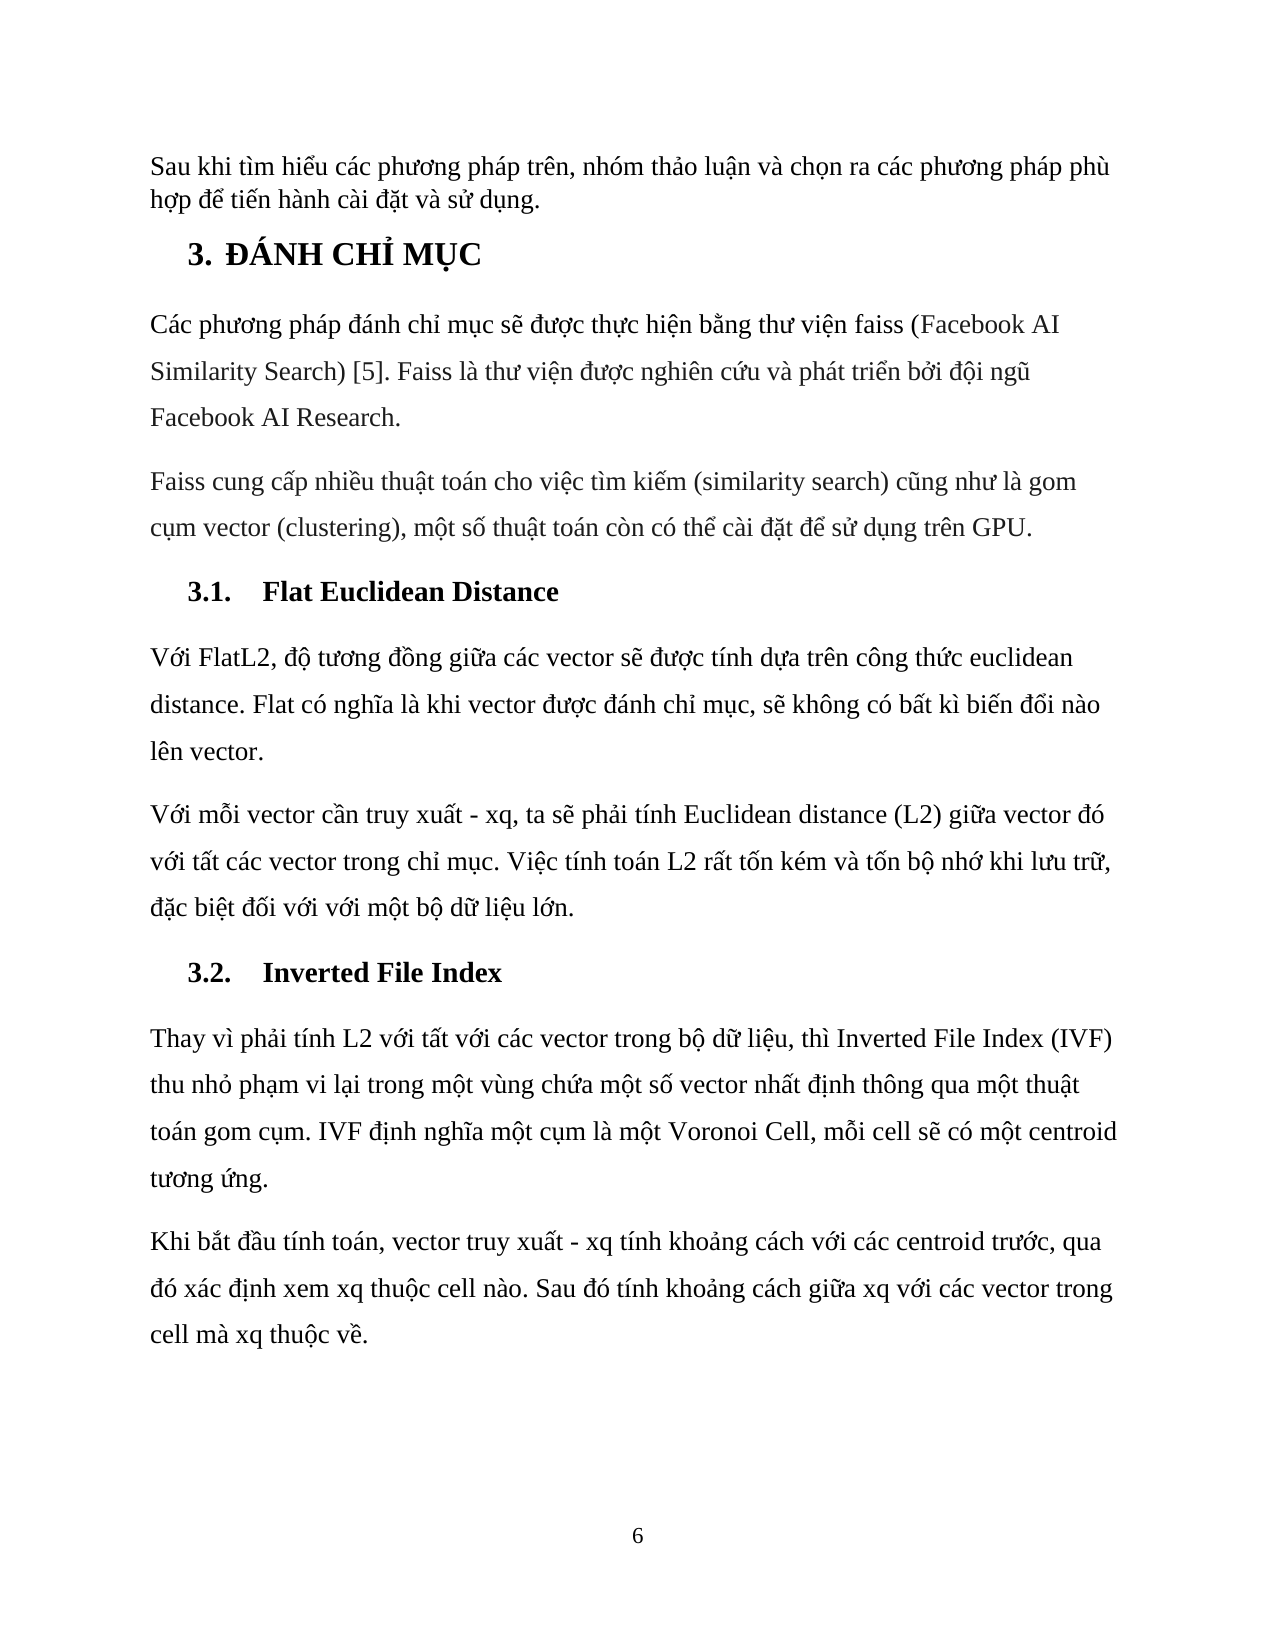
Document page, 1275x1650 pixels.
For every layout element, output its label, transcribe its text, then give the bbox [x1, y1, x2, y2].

text Với mỗi vector cần truy xuất - xq, ta sẽ phải tính Euclidean distance (L2) giữa vector đó với tất các vector trong chỉ mục. Việc tính toán L2 rất tốn kém và tốn bộ nhớ khi lưu trữ, đặc biệt đối với với một bộ dữ liệu lớn. [150, 798, 1125, 923]
text Các phương pháp đánh chỉ mục sẽ được thực hiện bằng thư viện faiss (Facebook AI Similarity Search) [5]. Faiss là thư viện được nghiên cứu và phát triển bởi đội ngũ Facebook AI Research. [150, 308, 1125, 432]
subtitle ĐÁNH CHỈ MỤC [187, 234, 1125, 272]
text Faiss cung cấp nhiều thuật toán cho việc tìm kiếm (similarity search) cũng như là gom cụm vector (clustering), một số thuật toán còn có thể cài đặt để sử dụng trên GPU. [150, 464, 1125, 542]
subtitle Flat Euclidean Distance [187, 574, 1125, 608]
text Thay vì phải tính L2 với tất với các vector trong bộ dữ liệu, thì Inverted File Index (IVF) thu nhỏ phạm vi lại trong một vùng chứa một số vector nhất định thông qua một thuật toán gom cụm. IVF định nghĩa một cụm là một Voronoi Cell, mỗi cell sẽ có một centroid tương ứng. [150, 1022, 1125, 1193]
subtitle Inverted File Index [187, 955, 1125, 988]
text Khi bắt đầu tính toán, vector truy xuất - xq tính khoảng cách với các centroid trước, qua đó xác định xem xq thuộc cell nào. Sau đó tính khoảng cách giữa xq với các vector trong cell mà xq thuộc về. [150, 1225, 1125, 1350]
text Sau khi tìm hiểu các phương pháp trên, nhóm thảo luận và chọn ra các phương pháp phù hợp để tiến hành cài đặt và sử dụng. [150, 150, 1125, 215]
text Với FlatL2, độ tương đồng giữa các vector sẽ được tính dựa trên công thức euclidean distance. Flat có nghĩa là khi vector được đánh chỉ mục, sẽ không có bất kì biến đổi nào lên vector. [150, 642, 1125, 766]
